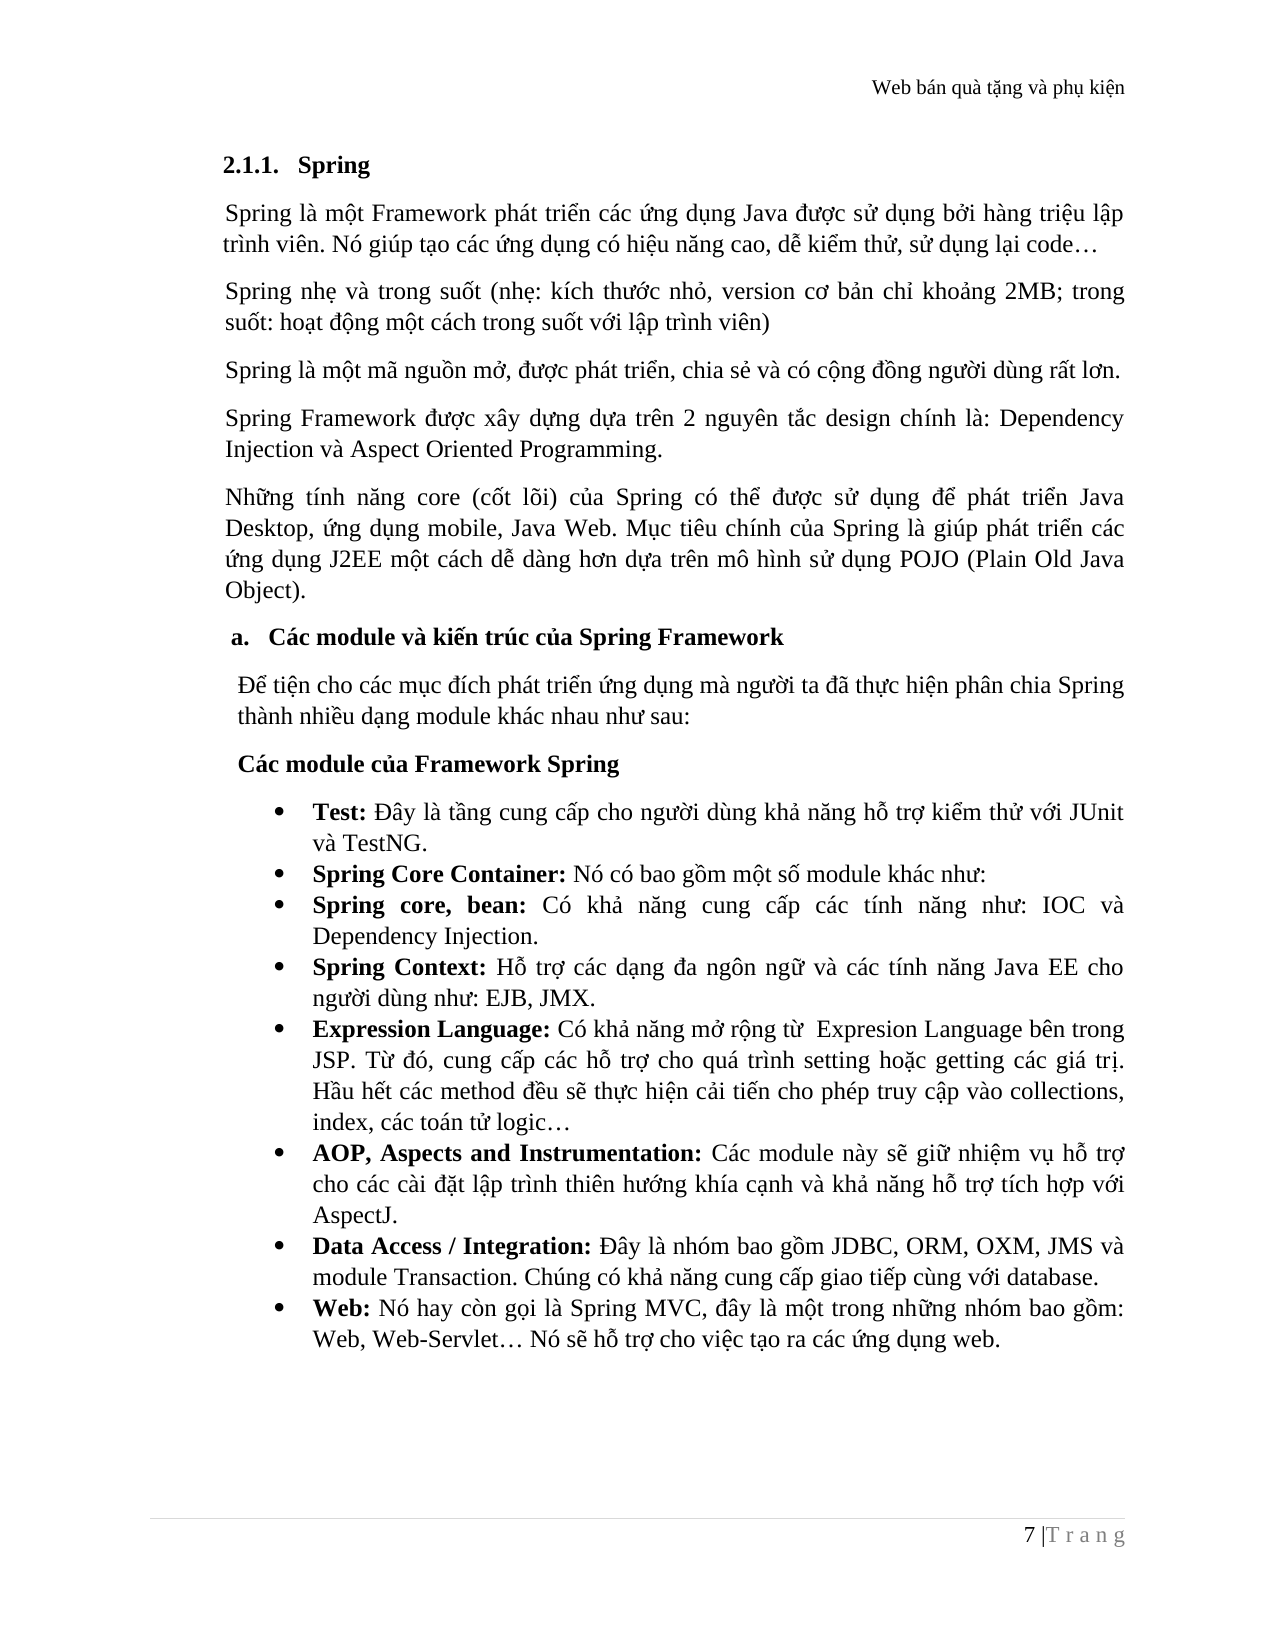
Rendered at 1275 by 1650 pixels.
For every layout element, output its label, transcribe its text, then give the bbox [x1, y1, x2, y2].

text Spring Framework được xây dựng dựa trên 2 nguyên tắc design chính là: Dependency Injection và Aspect Oriented Programming. [225, 403, 1125, 463]
text Spring nhẹ và trong suốt (nhẹ: kích thước nhỏ, version cơ bản chỉ khoảng 2MB; trong suốt: hoạt động một cách trong suốt với lập trình viên) [225, 276, 1125, 336]
list Data Access / Integration: Đây là nhóm bao gồm JDBC, ORM, OXM, JMS và module Transaction. Chúng có khả năng cung cấp giao tiếp cùng với database. [275, 1231, 1125, 1291]
list Spring [223, 150, 1125, 179]
list Các module và kiến trúc của Spring Framework [231, 622, 1125, 651]
text Những tính năng core (cốt lõi) của Spring có thể được sử dụng để phát triển Java Desktop, ứng dụng mobile, Java Web. Mục tiêu chính của Spring là giúp phát triển các ứng dụng J2EE một cách dễ dàng hơn dựa trên mô hình sử dụng POJO (Plain Old Java Object). [225, 482, 1125, 603]
text Spring là một mã nguồn mở, được phát triển, chia sẻ và có cộng đồng người dùng rất lơn. [225, 355, 1125, 384]
list Spring core, bean: Có khả năng cung cấp các tính năng như: IOC và Dependency Injection. [275, 890, 1125, 949]
list Test: Đây là tầng cung cấp cho người dùng khả năng hỗ trợ kiểm thử với JUnit và TestNG. [275, 797, 1125, 856]
text Các module của Framework Spring [237, 749, 1125, 778]
list Spring Context: Hỗ trợ các dạng đa ngôn ngữ và các tính năng Java EE cho người dùng như: EJB, JMX. [275, 952, 1125, 1012]
list Expression Language: Có khả năng mở rộng từ Expresion Language bên trong JSP. Từ đó, cung cấp các hỗ trợ cho quá trình setting hoặc getting các giá trị. Hầu hết các method đều sẽ thực hiện cải tiến cho phép truy cập vào collections, index, các toán tử logic… [275, 1014, 1125, 1136]
list Spring Core Container: Nó có bao gồm một số module khác như: [275, 859, 1125, 887]
text Để tiện cho các mục đích phát triển ứng dụng mà người ta đã thực hiện phân chia Spring thành nhiều dạng module khác nhau như sau: [237, 670, 1125, 730]
text Spring là một Framework phát triển các ứng dụng Java được sử dụng bởi hàng triệu lập trình viên. Nó giúp tạo các ứng dụng có hiệu năng cao, dễ kiểm thử, sử dụng lại code… [223, 198, 1125, 257]
list AOP, Aspects and Instrumentation: Các module này sẽ giữ nhiệm vụ hỗ trợ cho các cài đặt lập trình thiên hướng khía cạnh và khả năng hỗ trợ tích hợp với AspectJ. [275, 1138, 1125, 1229]
list Web: Nó hay còn gọi là Spring MVC, đây là một trong những nhóm bao gồm: Web, Web-Servlet… Nó sẽ hỗ trợ cho việc tạo ra các ứng dụng web. [275, 1293, 1125, 1353]
